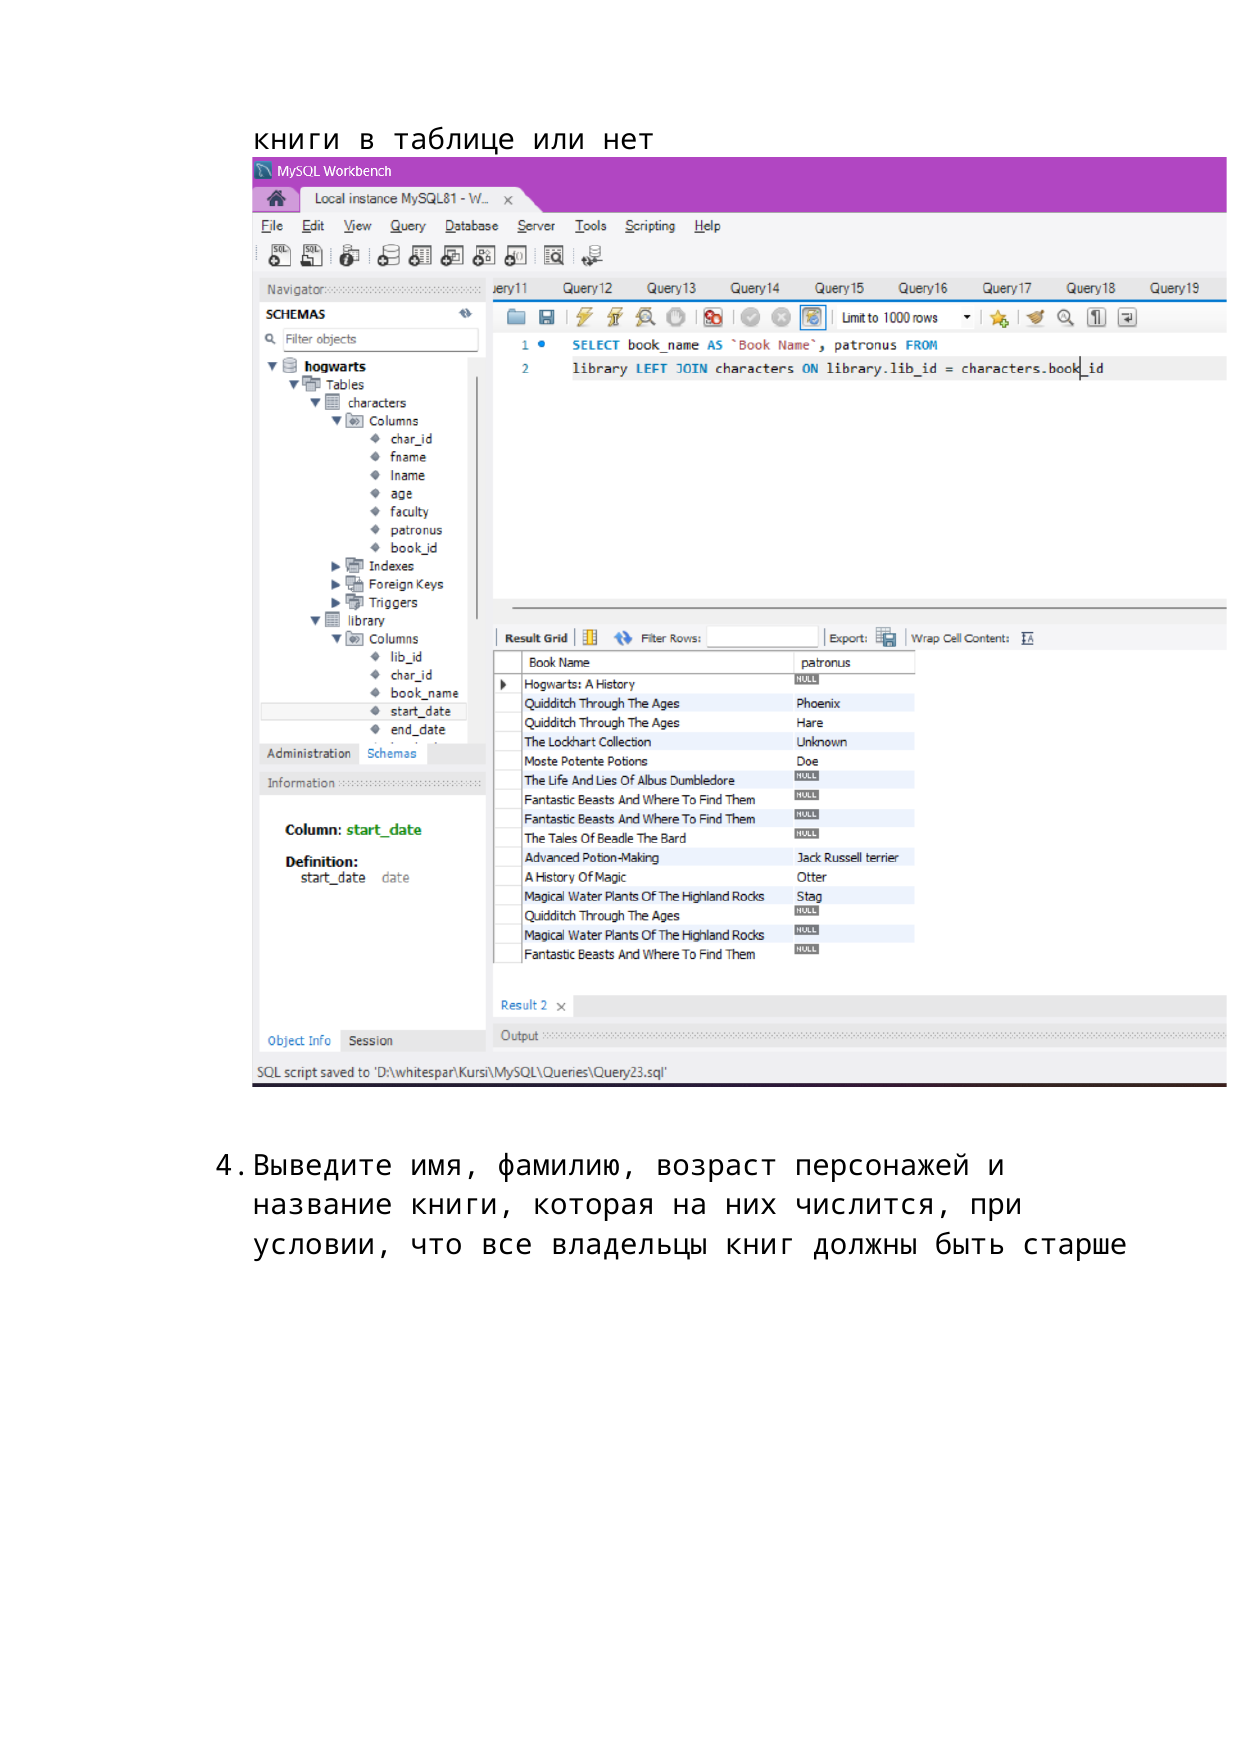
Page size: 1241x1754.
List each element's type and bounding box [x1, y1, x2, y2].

list [215, 1144, 1152, 1263]
picture [252, 157, 1227, 1087]
list [215, 118, 1152, 1087]
